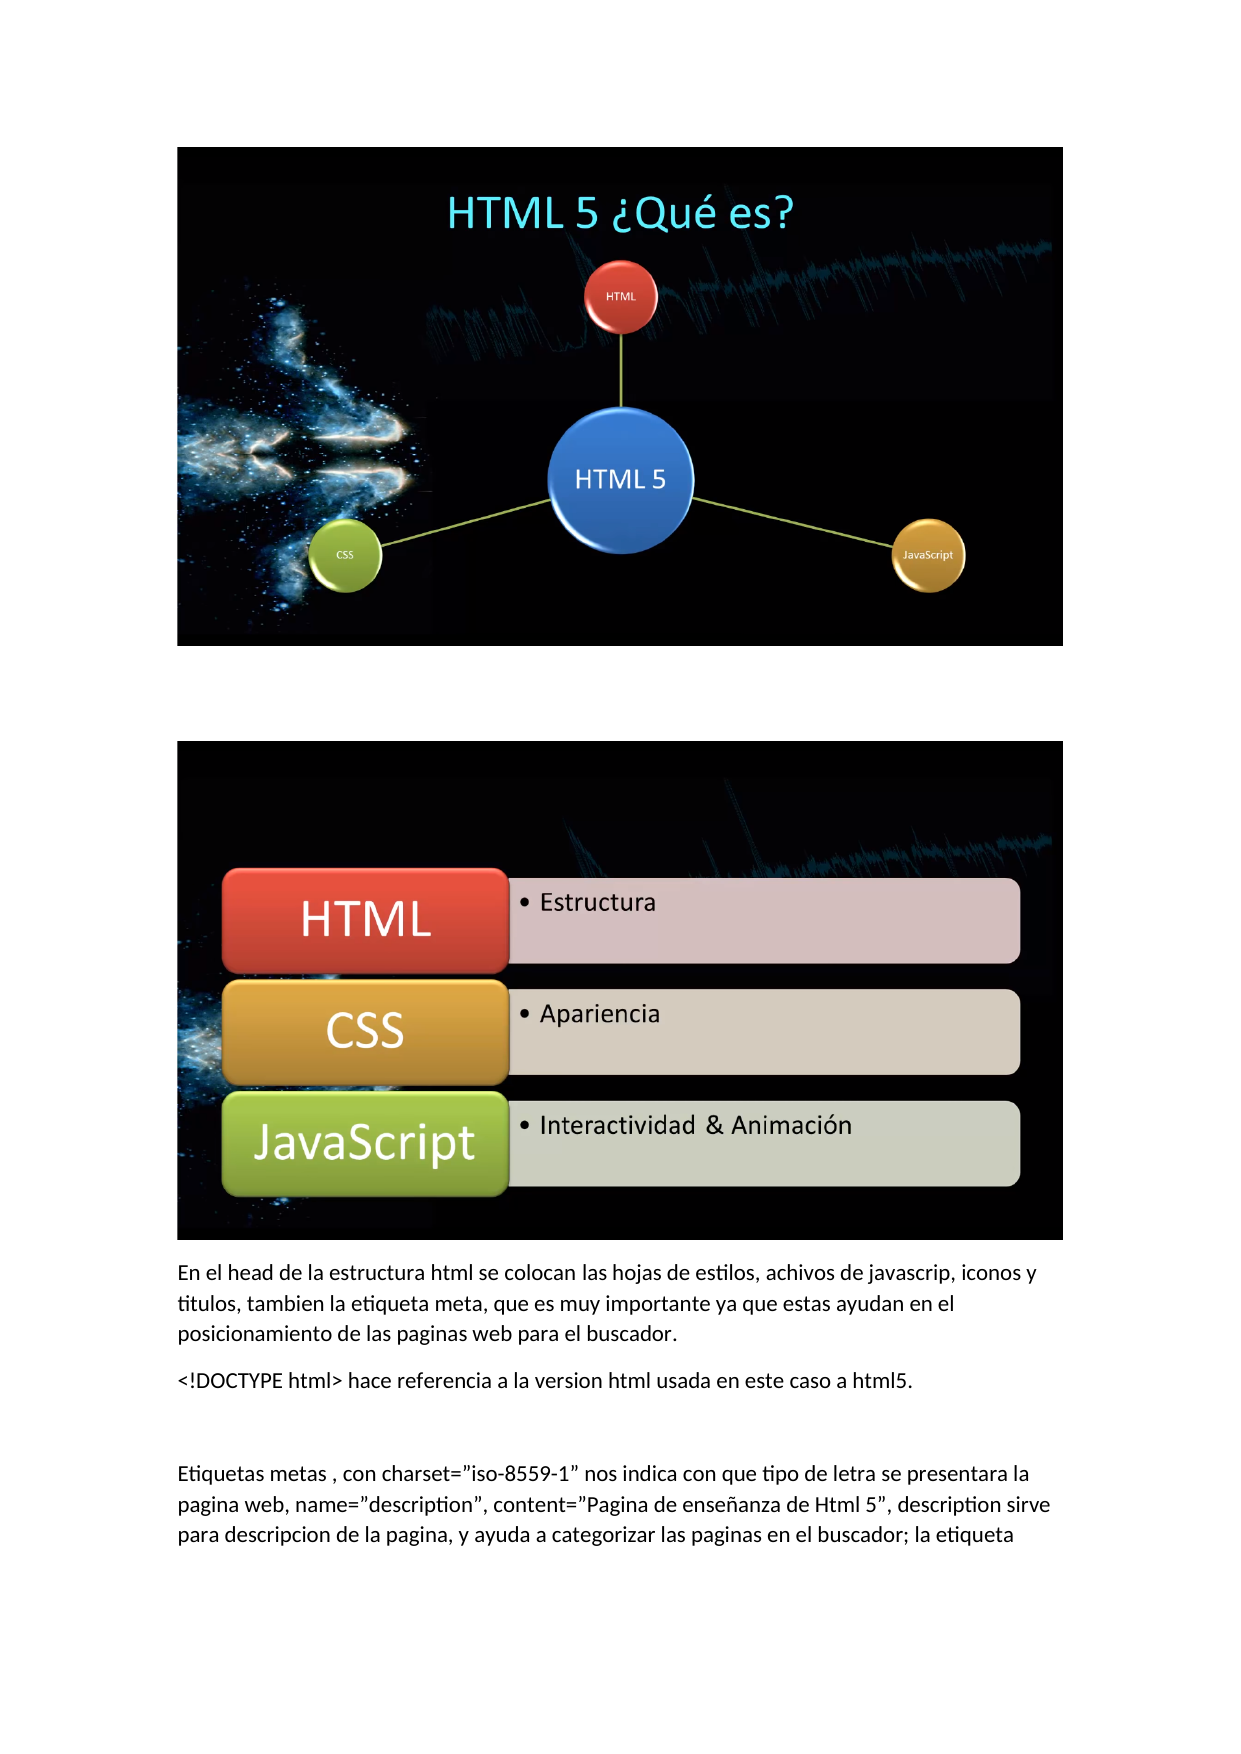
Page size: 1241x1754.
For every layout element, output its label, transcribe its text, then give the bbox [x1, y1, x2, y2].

text <!DOCTYPE html> hace referencia a la version html usada en este caso a html5. [177, 1366, 1063, 1394]
text En el head de la estructura html se colocan las hojas de estilos, achivos de javascrip, iconos y titulos, tambien la etiqueta meta, que es muy importante ya que estas ayudan en el posicionamiento de las paginas web para el buscador. [177, 1258, 1063, 1347]
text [177, 1459, 1063, 1548]
picture [177, 147, 1063, 646]
picture [177, 741, 1063, 1240]
